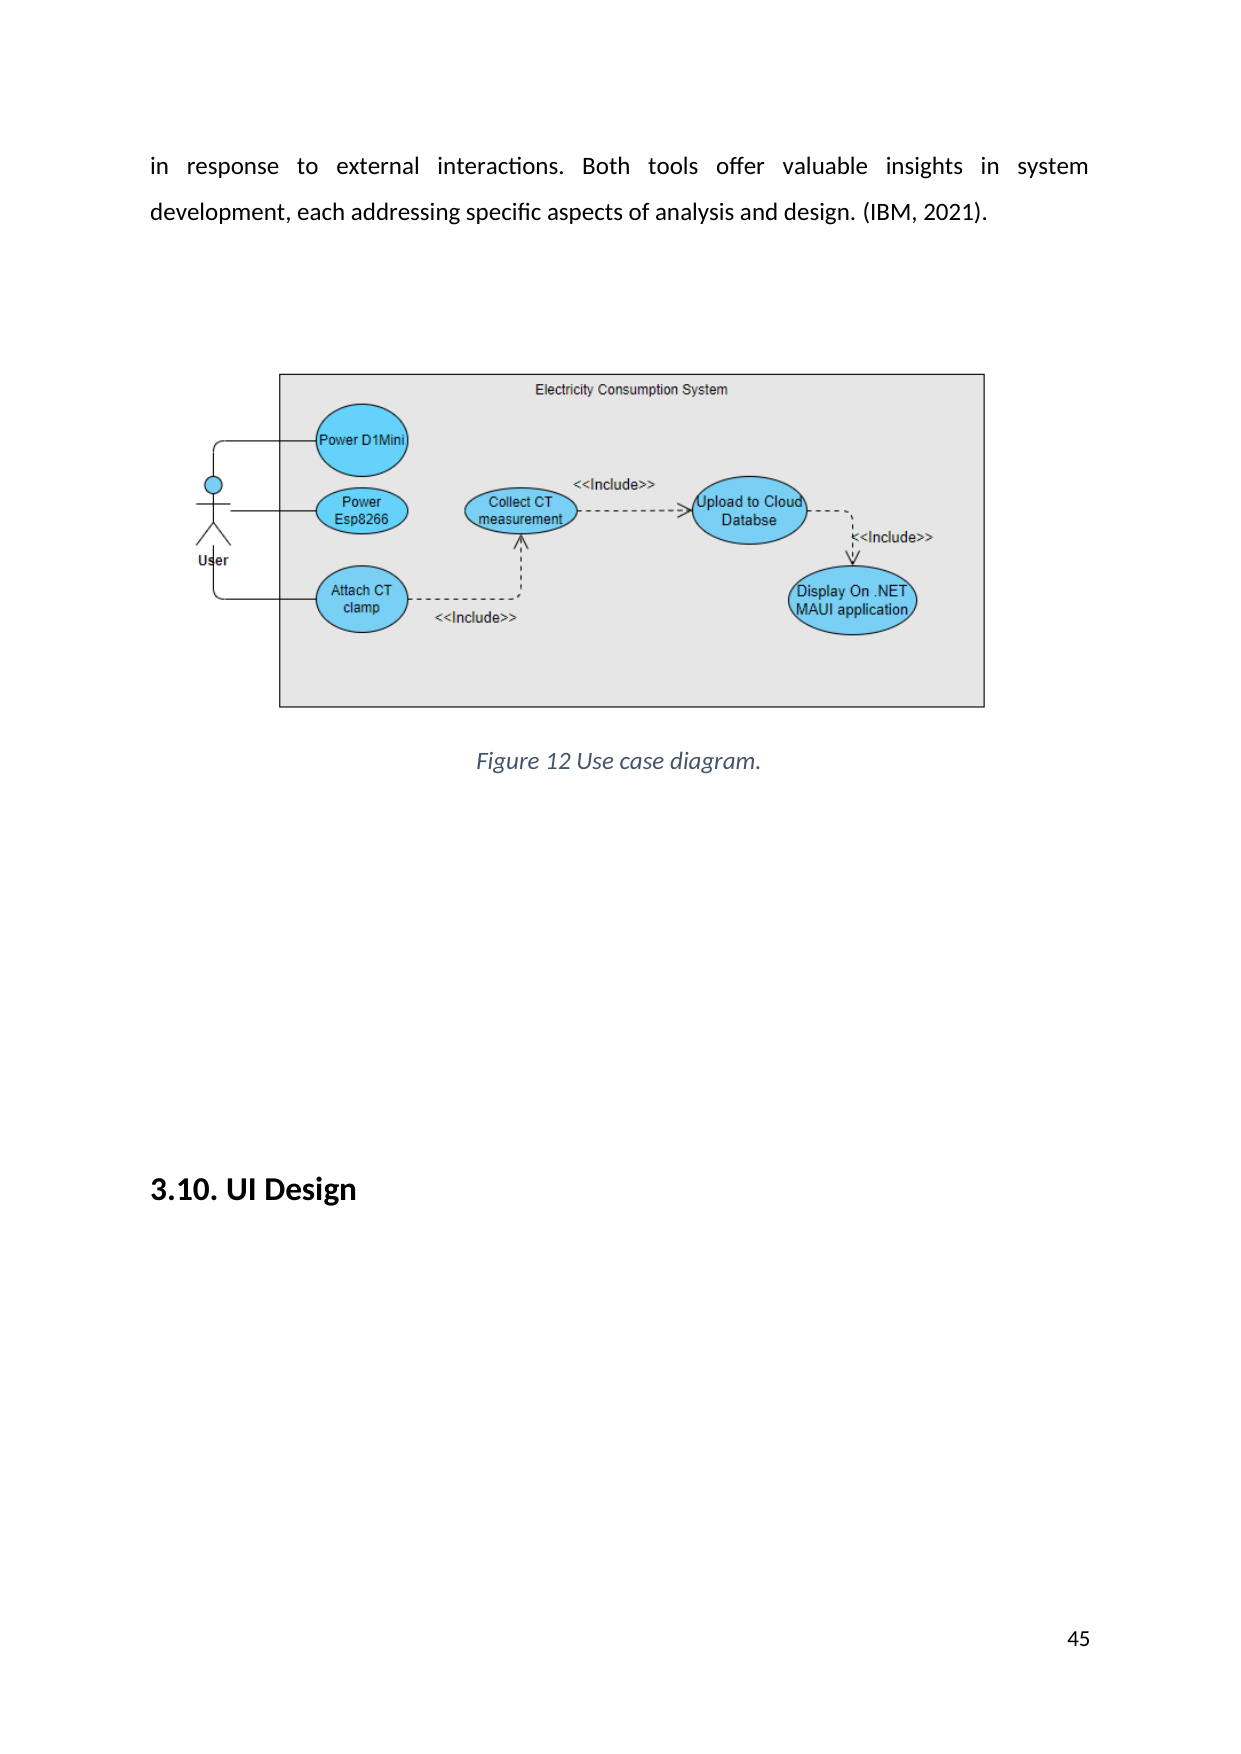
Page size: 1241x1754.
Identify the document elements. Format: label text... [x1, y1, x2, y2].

text Figure 12 Use case diagram. [150, 745, 1090, 776]
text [150, 150, 1090, 226]
subtitle 3.10. UI Design [150, 1167, 1090, 1208]
picture [150, 328, 1058, 721]
